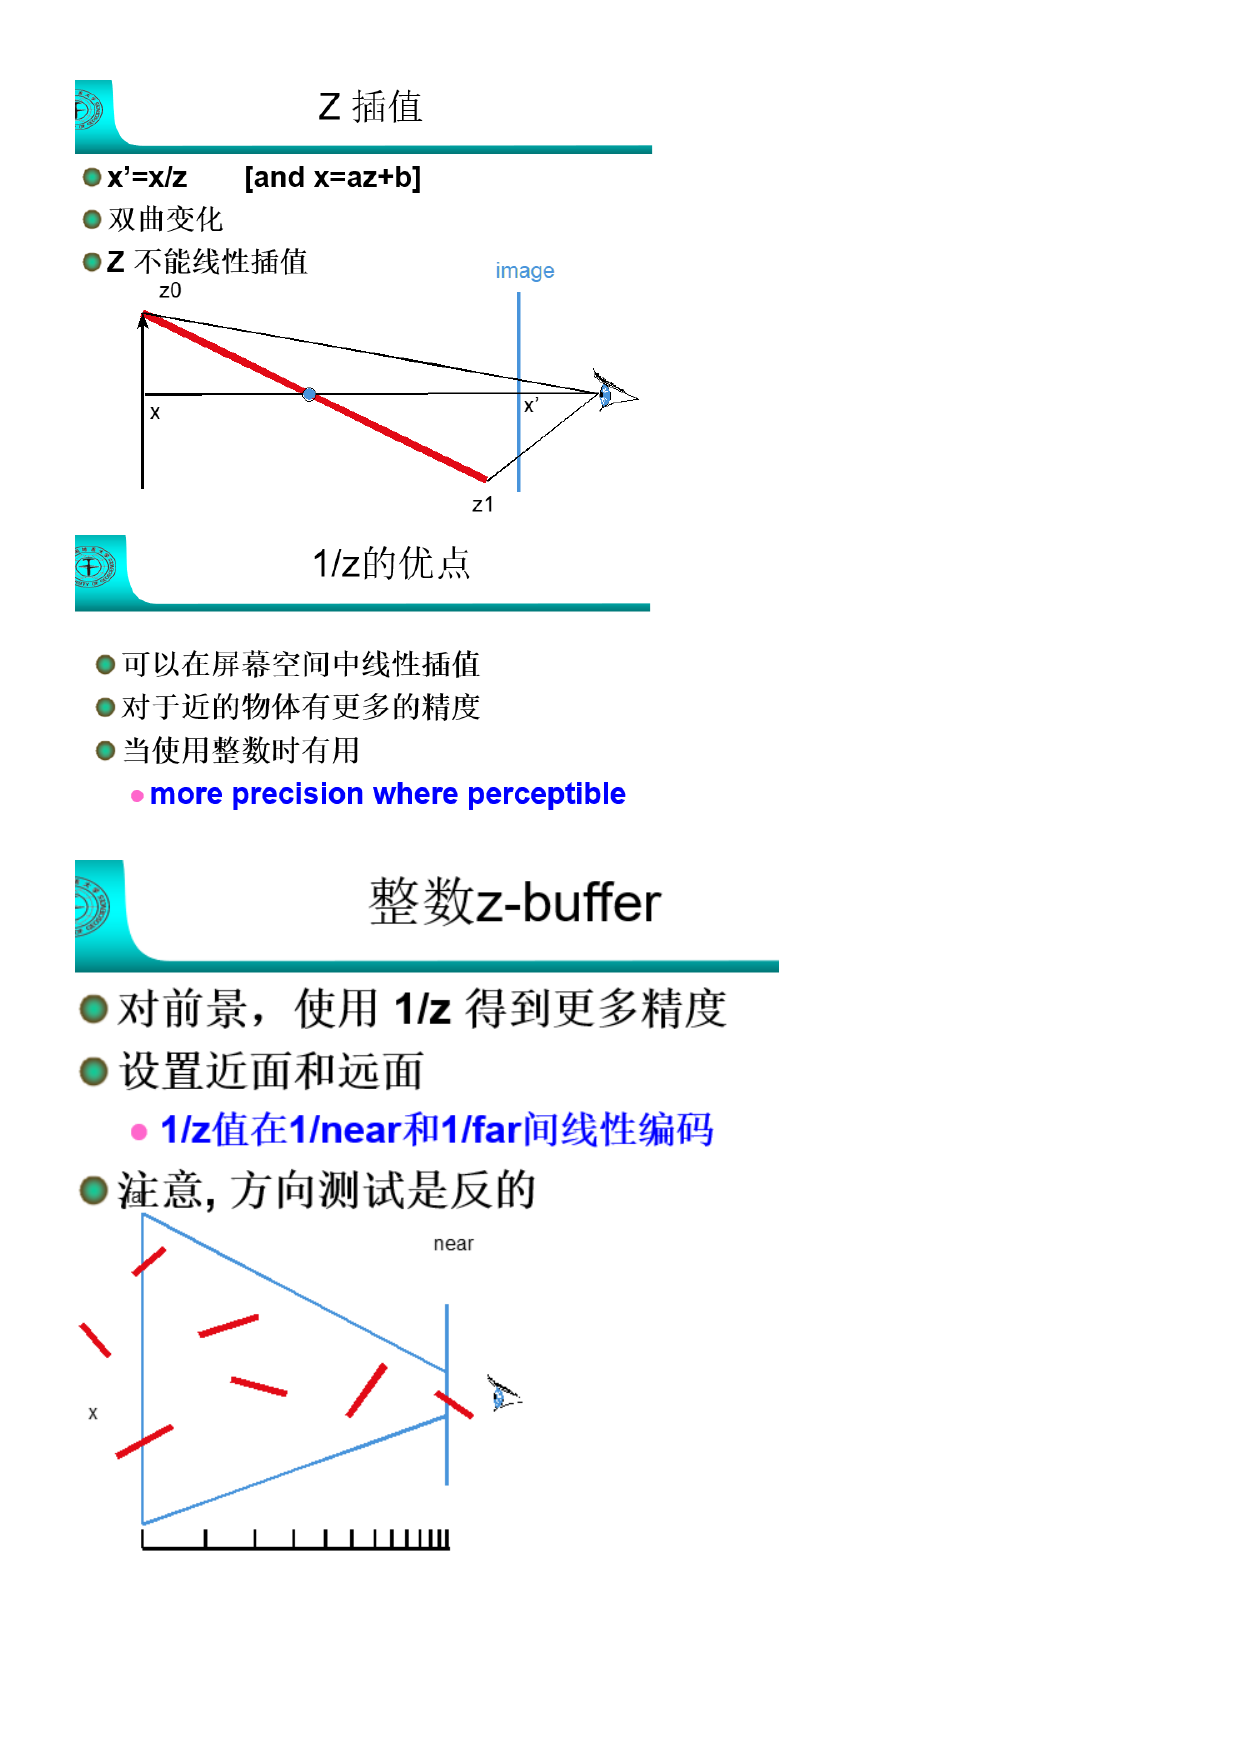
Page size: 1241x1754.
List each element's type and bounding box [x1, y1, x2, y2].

picture [75, 860, 779, 1557]
picture [75, 80, 653, 516]
picture [75, 535, 650, 828]
